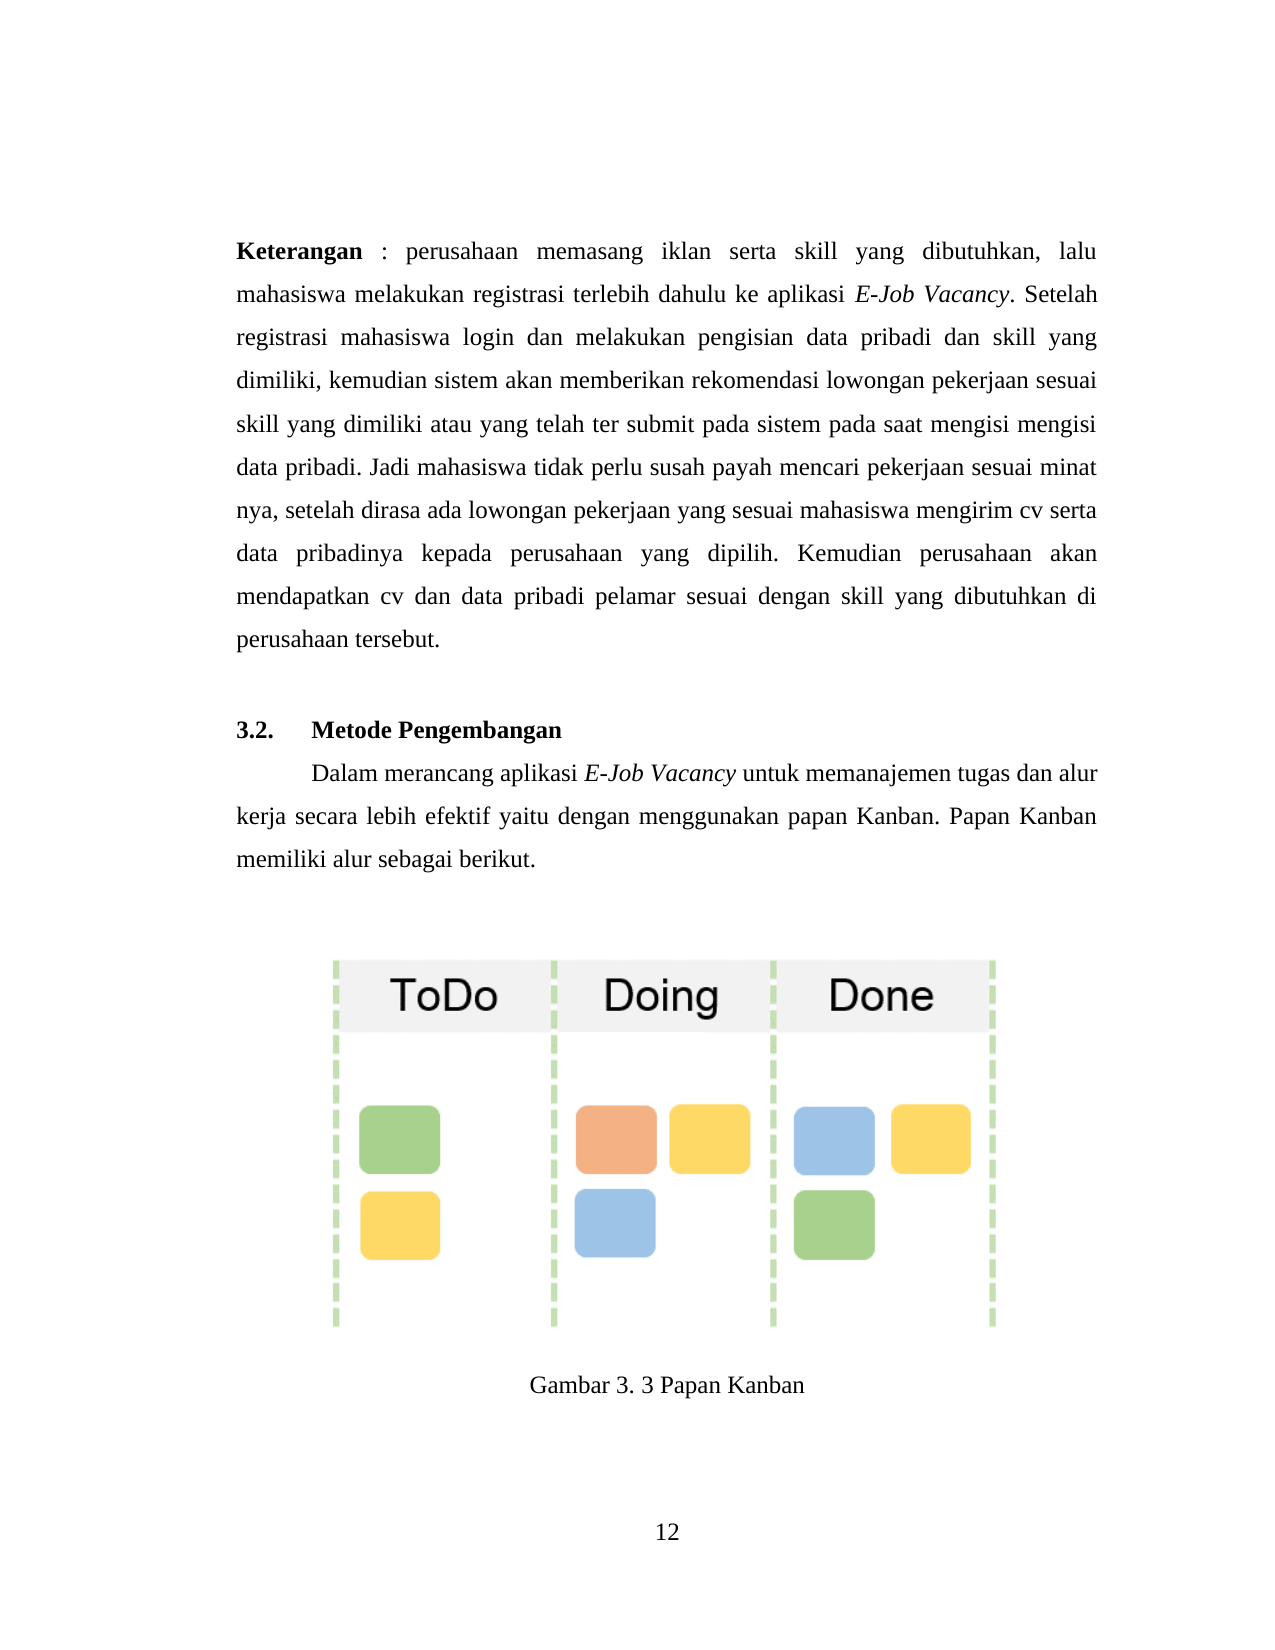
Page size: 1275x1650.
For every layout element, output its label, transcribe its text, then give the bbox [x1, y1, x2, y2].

subtitle Metode Pengembangan [236, 715, 1098, 743]
text Gambar 3. 4 Papan Kanban [236, 1370, 1098, 1399]
picture [297, 930, 1037, 1356]
text Keterangan : perusahaan memasang iklan serta skill yang dibutuhkan, lalu mahasiswa melakukan registrasi terlebih dahulu ke aplikasi E-Job Vacancy. Setelah registrasi mahasiswa login dan melakukan pengisian data pribadi dan skill yang dimiliki, kemudian sistem akan memberikan rekomendasi lowongan pekerjaan sesuai skill yang dimiliki atau yang telah ter submit pada sistem pada saat mengisi mengisi data pribadi. Jadi mahasiswa tidak perlu susah payah mencari pekerjaan sesuai minat nya, setelah dirasa ada lowongan pekerjaan yang sesuai mahasiswa mengirim cv serta data pribadinya kepada perusahaan yang dipilih. Kemudian perusahaan akan mendapatkan cv dan data pribadi pelamar sesuai dengan skill yang dibutuhkan di perusahaan tersebut. [236, 236, 1098, 653]
text Dalam merancang aplikasi E-Job Vacancy untuk memanajemen tugas dan alur kerja secara lebih efektif yaitu dengan menggunakan papan Kanban. Papan Kanban memiliki alur sebagai berikut. [236, 758, 1098, 873]
